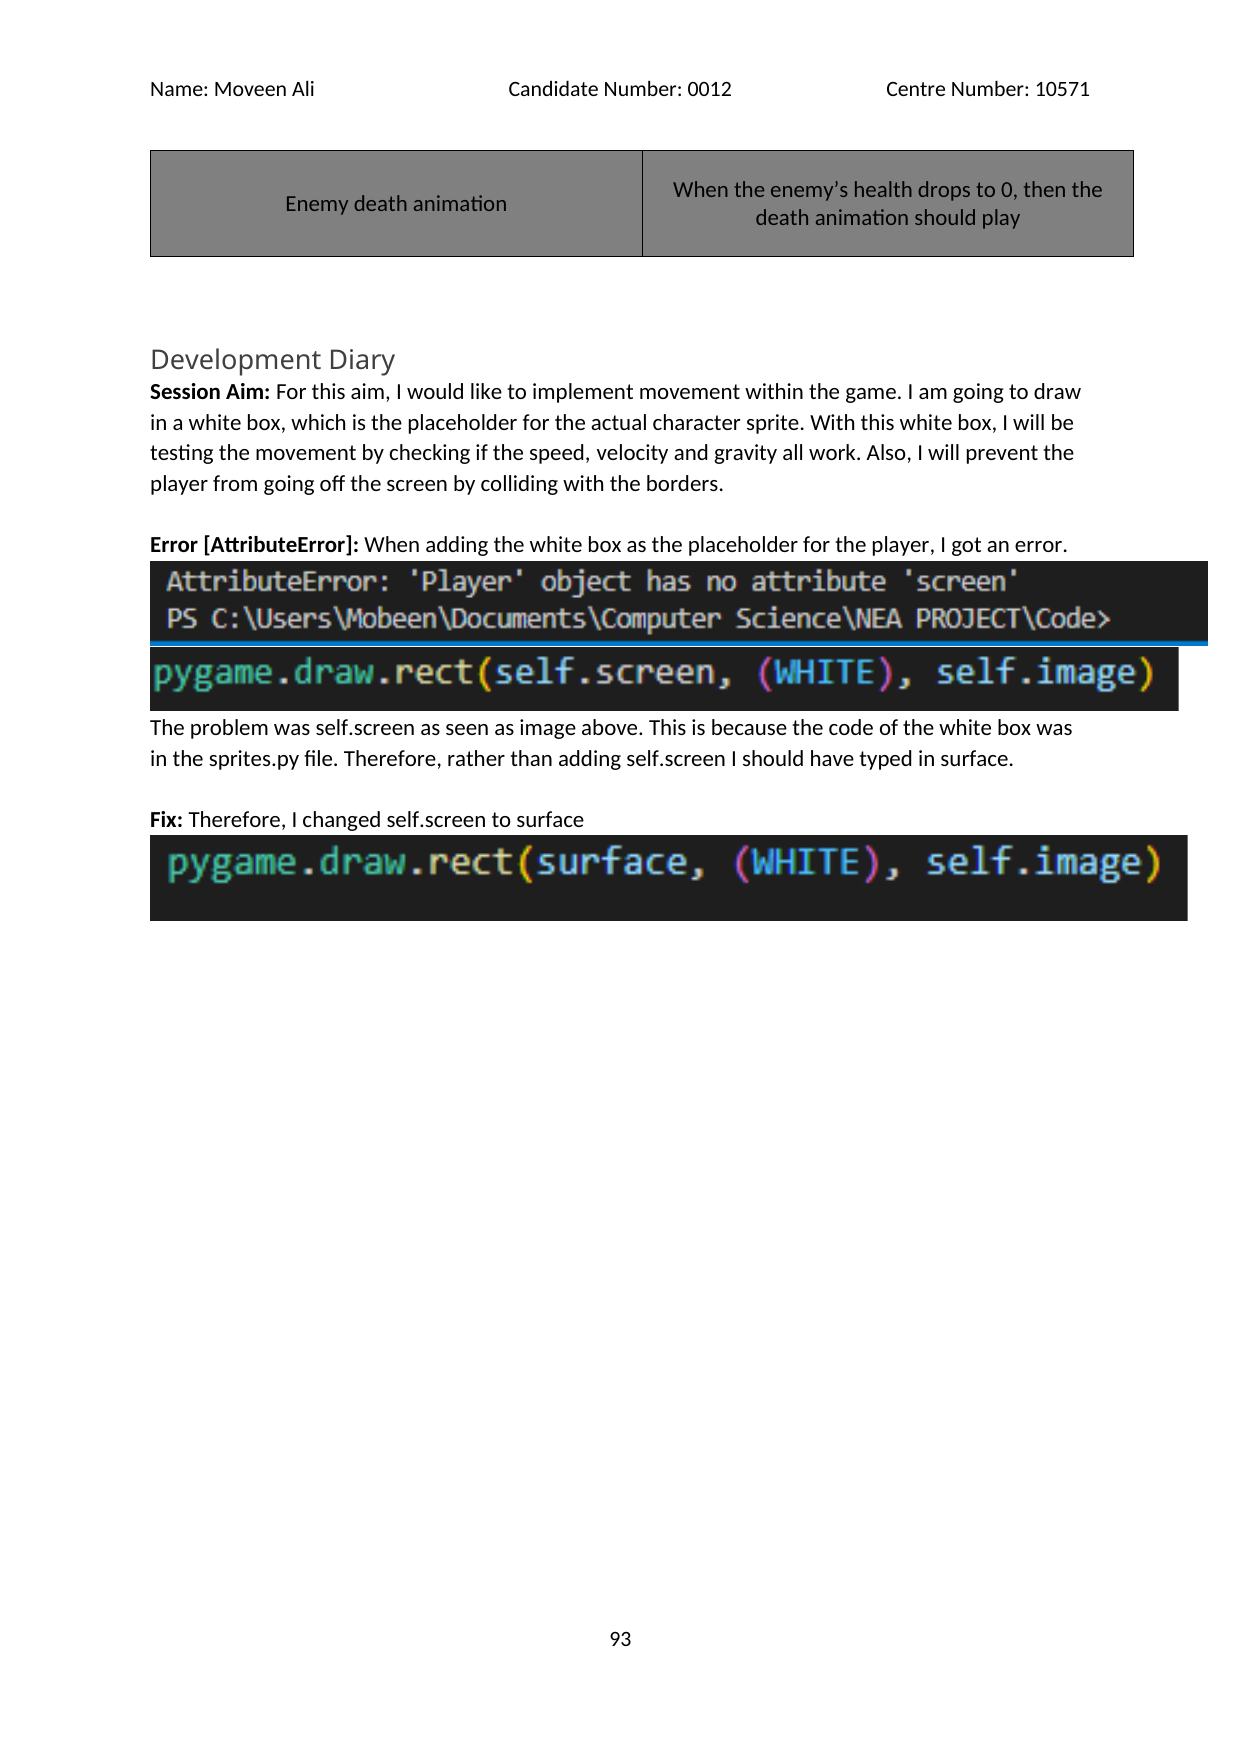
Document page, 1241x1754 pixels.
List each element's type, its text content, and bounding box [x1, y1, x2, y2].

text Error [AttributeError]: When adding the white box as the placeholder for the player, I got an error. [150, 531, 1090, 559]
table_cell When the enemy’s health drops to 0, then the death animation should play [643, 151, 1133, 256]
picture [150, 835, 1188, 921]
table_cell Enemy death animation [151, 151, 642, 256]
text Fix: Therefore, I changed self.screen to surface [150, 805, 1090, 833]
text The problem was self.screen as seen as image above. This is because the code of the white box was in the sprites.py file. Therefore, rather than adding self.screen I should have typed in surface. [150, 711, 1090, 772]
text Session Aim: For this aim, I would like to implement movement within the game. I am going to draw in a white box, which is the placeholder for the actual character sprite. With this white box, I will be testing the movement by checking if the speed, velocity and gravity all work. Also, I will prevent the player from going off the screen by colliding with the borders. [150, 377, 1090, 497]
subtitle Development Diary [150, 340, 1090, 377]
picture [150, 647, 1179, 711]
picture [150, 561, 1208, 646]
